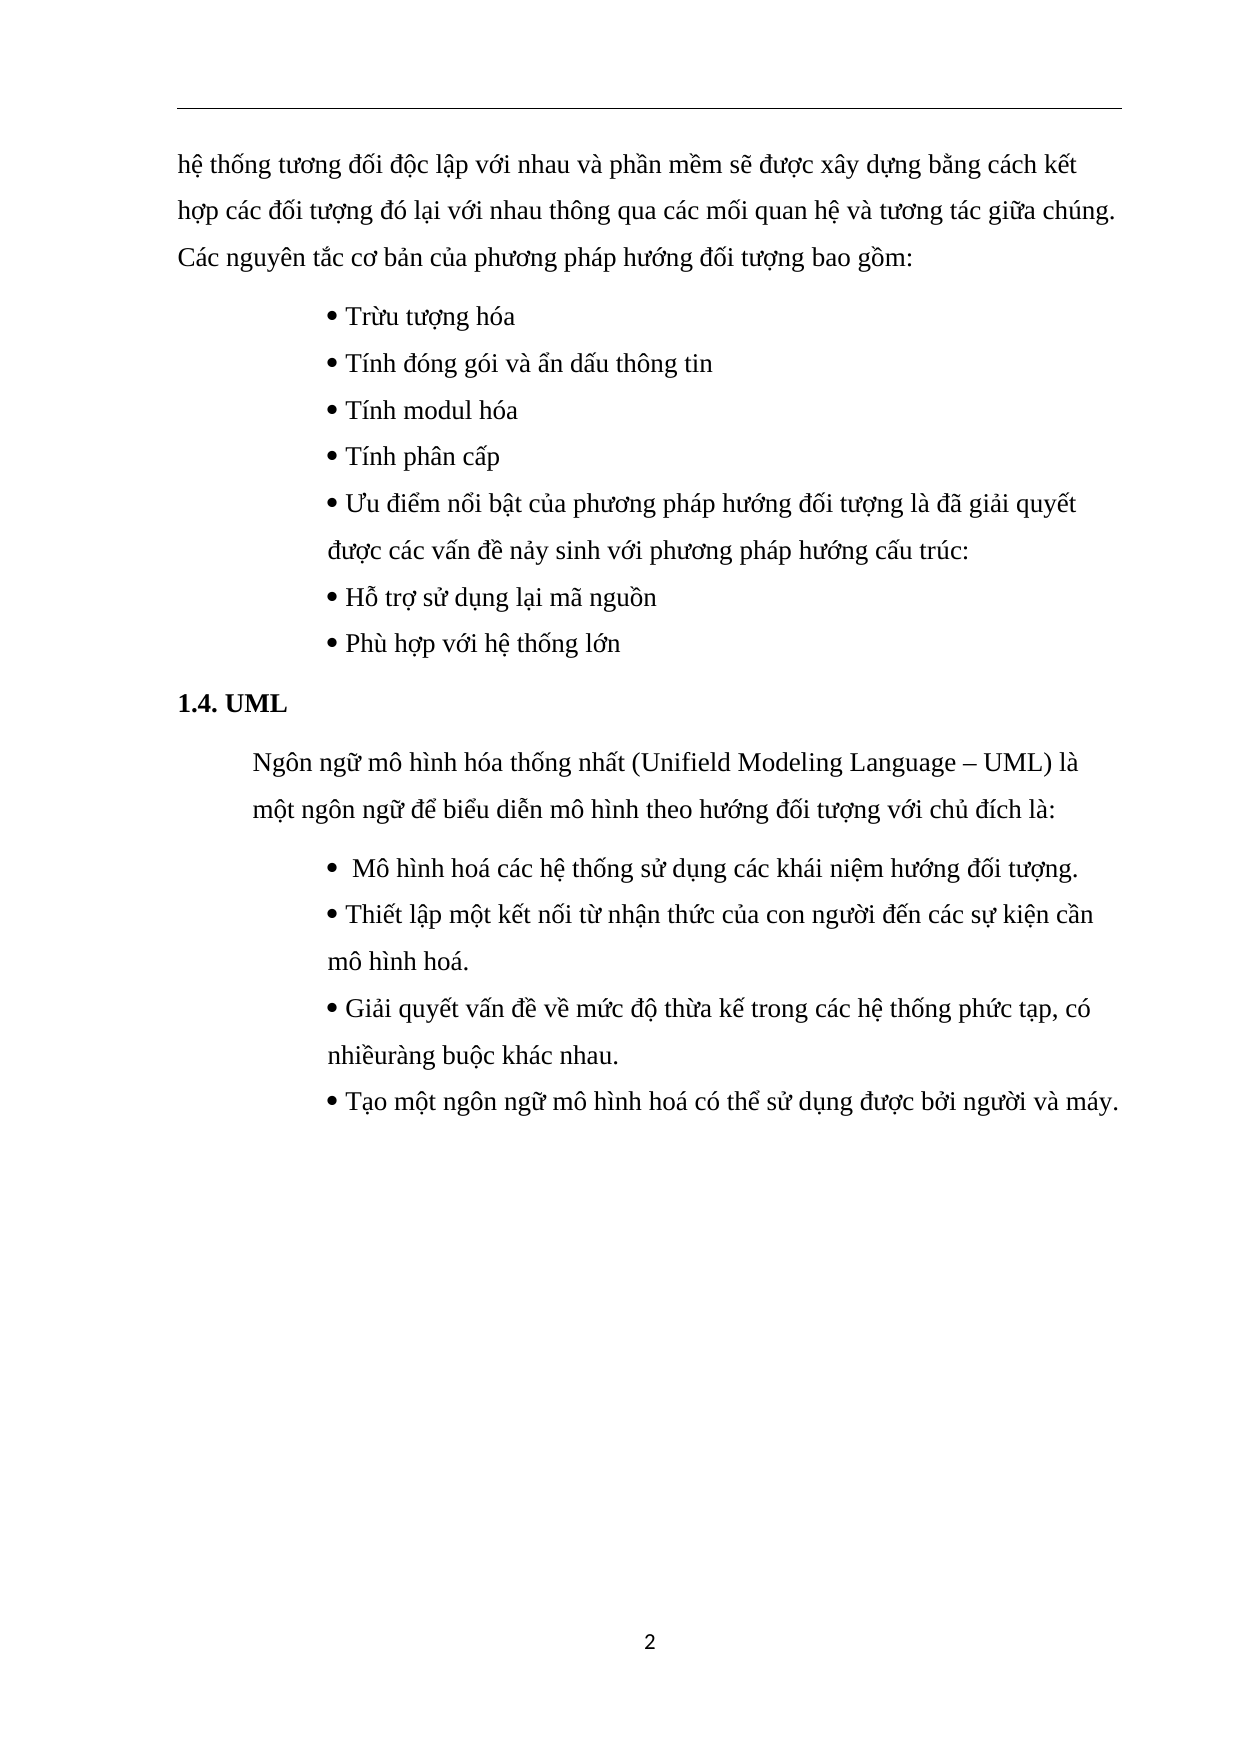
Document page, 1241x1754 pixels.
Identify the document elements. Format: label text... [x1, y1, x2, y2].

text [177, 148, 1122, 272]
text Mô hình hoá các hệ thống sử dụng các khái niệm hướng đối tượng. Thiết lập một kết nối từ nhận thức của con người đến các sự kiện cần mô hình hoá. Giải quyết vấn đề về mức độ thừa kế trong các hệ thống phức tạp, có nhiềuràng buộc khác nhau. Tạo một ngôn ngữ mô hình hoá có thể sử dụng được bởi người và máy. [327, 852, 1122, 1117]
text Trừu tượng hóa Tính đóng gói và ẩn dấu thông tin Tính modul hóa Tính phân cấp Ưu điểm nổi bật của phương pháp hướng đối tượng là đã giải quyết được các vấn đề nảy sinh với phương pháp hướng cấu trúc: Hỗ trợ sử dụng lại mã nguồn Phù hợp với hệ thống lớn [327, 300, 1122, 659]
text UML [177, 687, 1122, 718]
text Ngôn ngữ mô hình hóa thống nhất (Unifield Modeling Language – UML) là một ngôn ngữ để biểu diễn mô hình theo hướng đối tượng với chủ đích là: [252, 746, 1122, 824]
